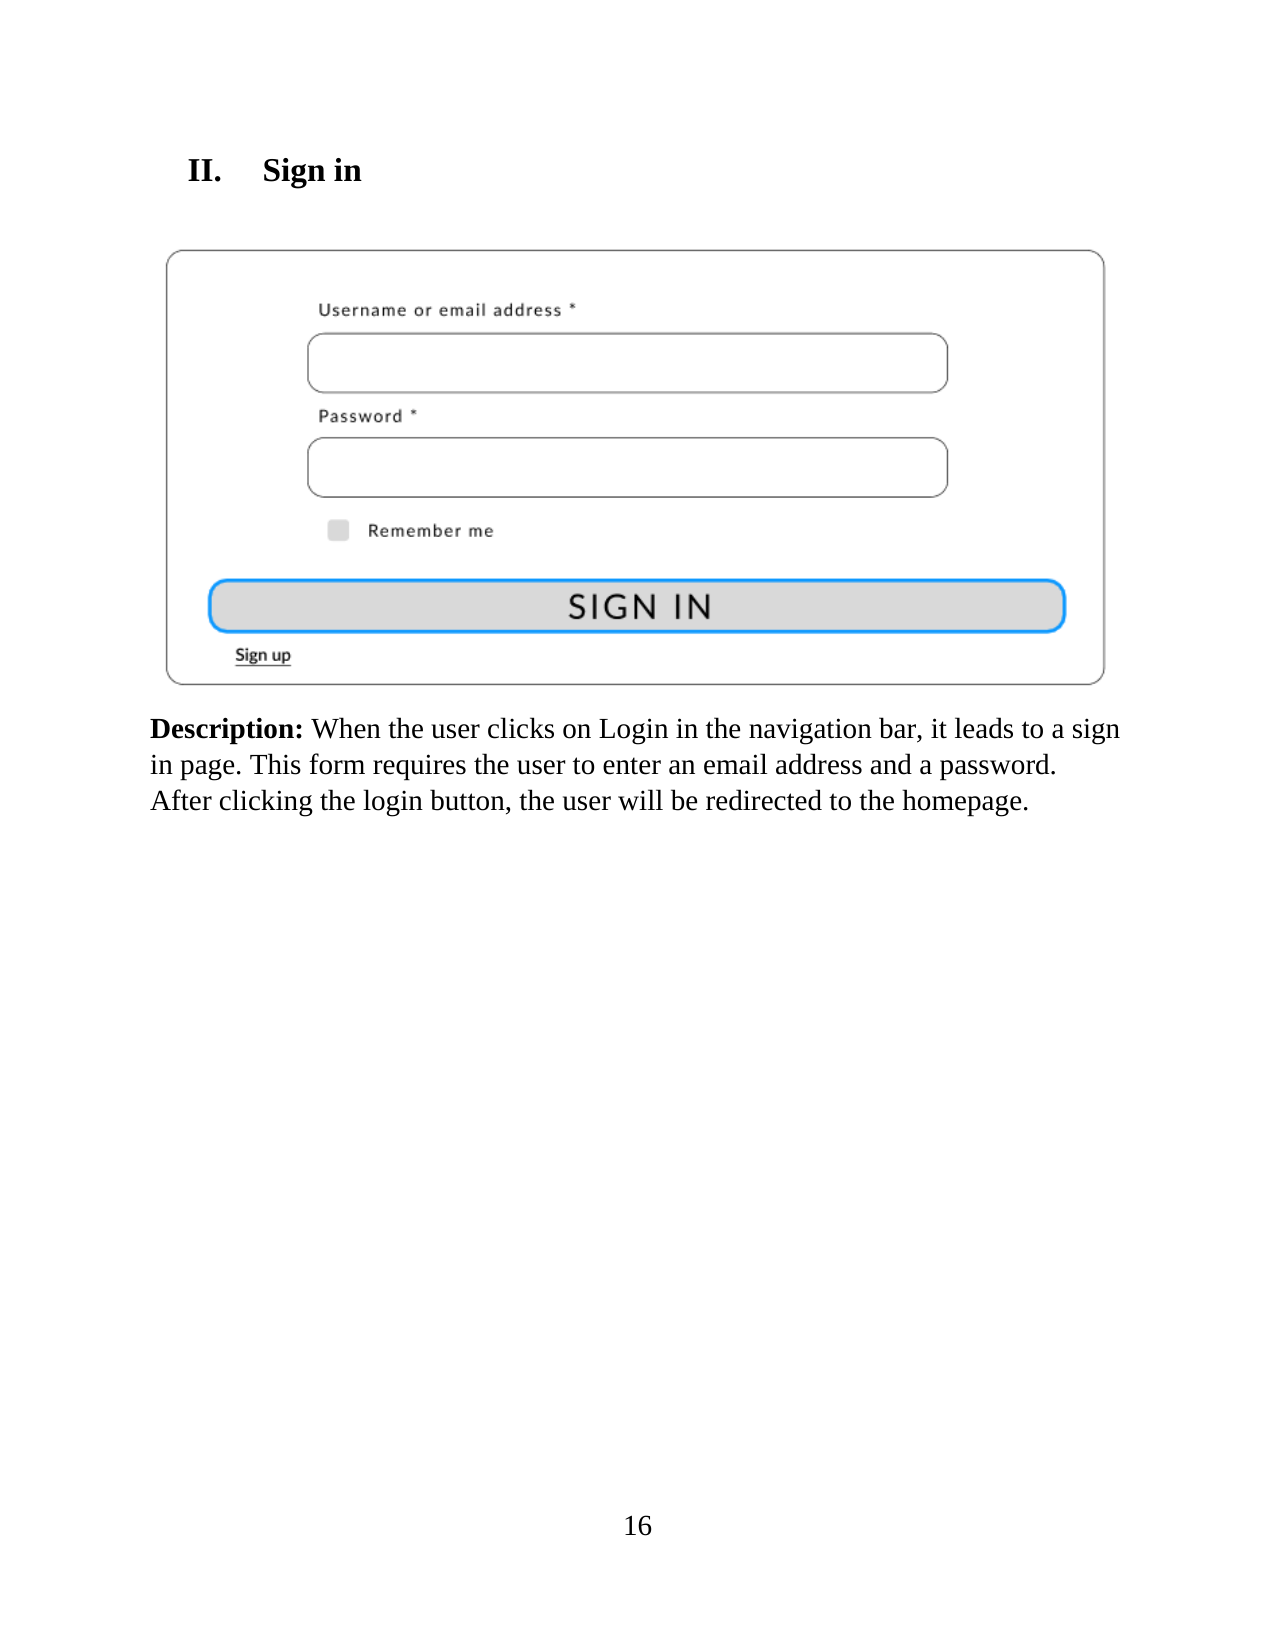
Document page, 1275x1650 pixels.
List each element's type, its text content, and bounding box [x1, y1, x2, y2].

subtitle Sign in [187, 150, 1125, 188]
picture [150, 227, 1125, 692]
text Description: When the user clicks on Login in the navigation bar, it leads to a sign in page. This form requires the user to enter an email address and a password. After clicking the login button, the user will be redirected to the homepage. [150, 711, 1125, 817]
